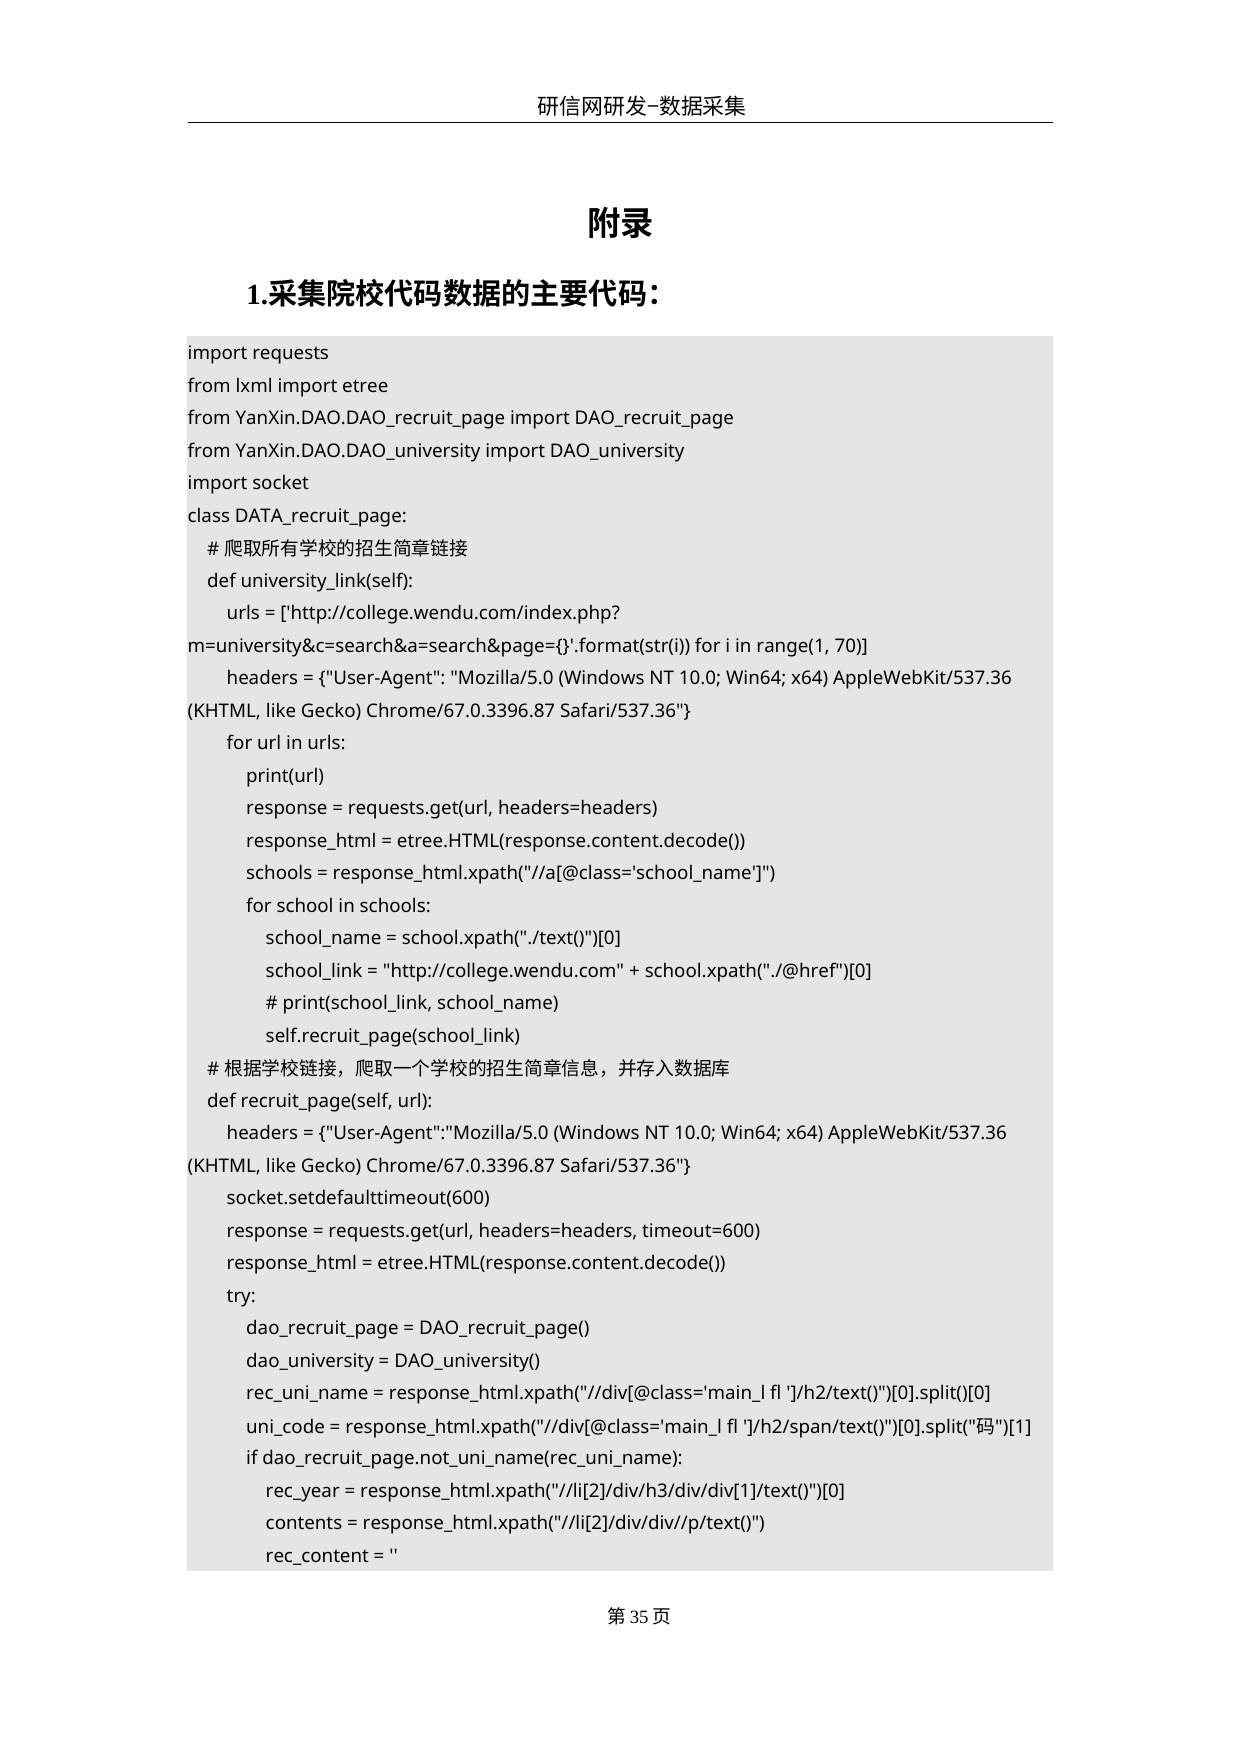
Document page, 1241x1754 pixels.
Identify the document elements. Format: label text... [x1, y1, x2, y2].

subtitle 1.采集院校代码数据的主要代码： [187, 271, 1053, 313]
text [187, 336, 1053, 1571]
subtitle 附录 [187, 196, 1053, 244]
